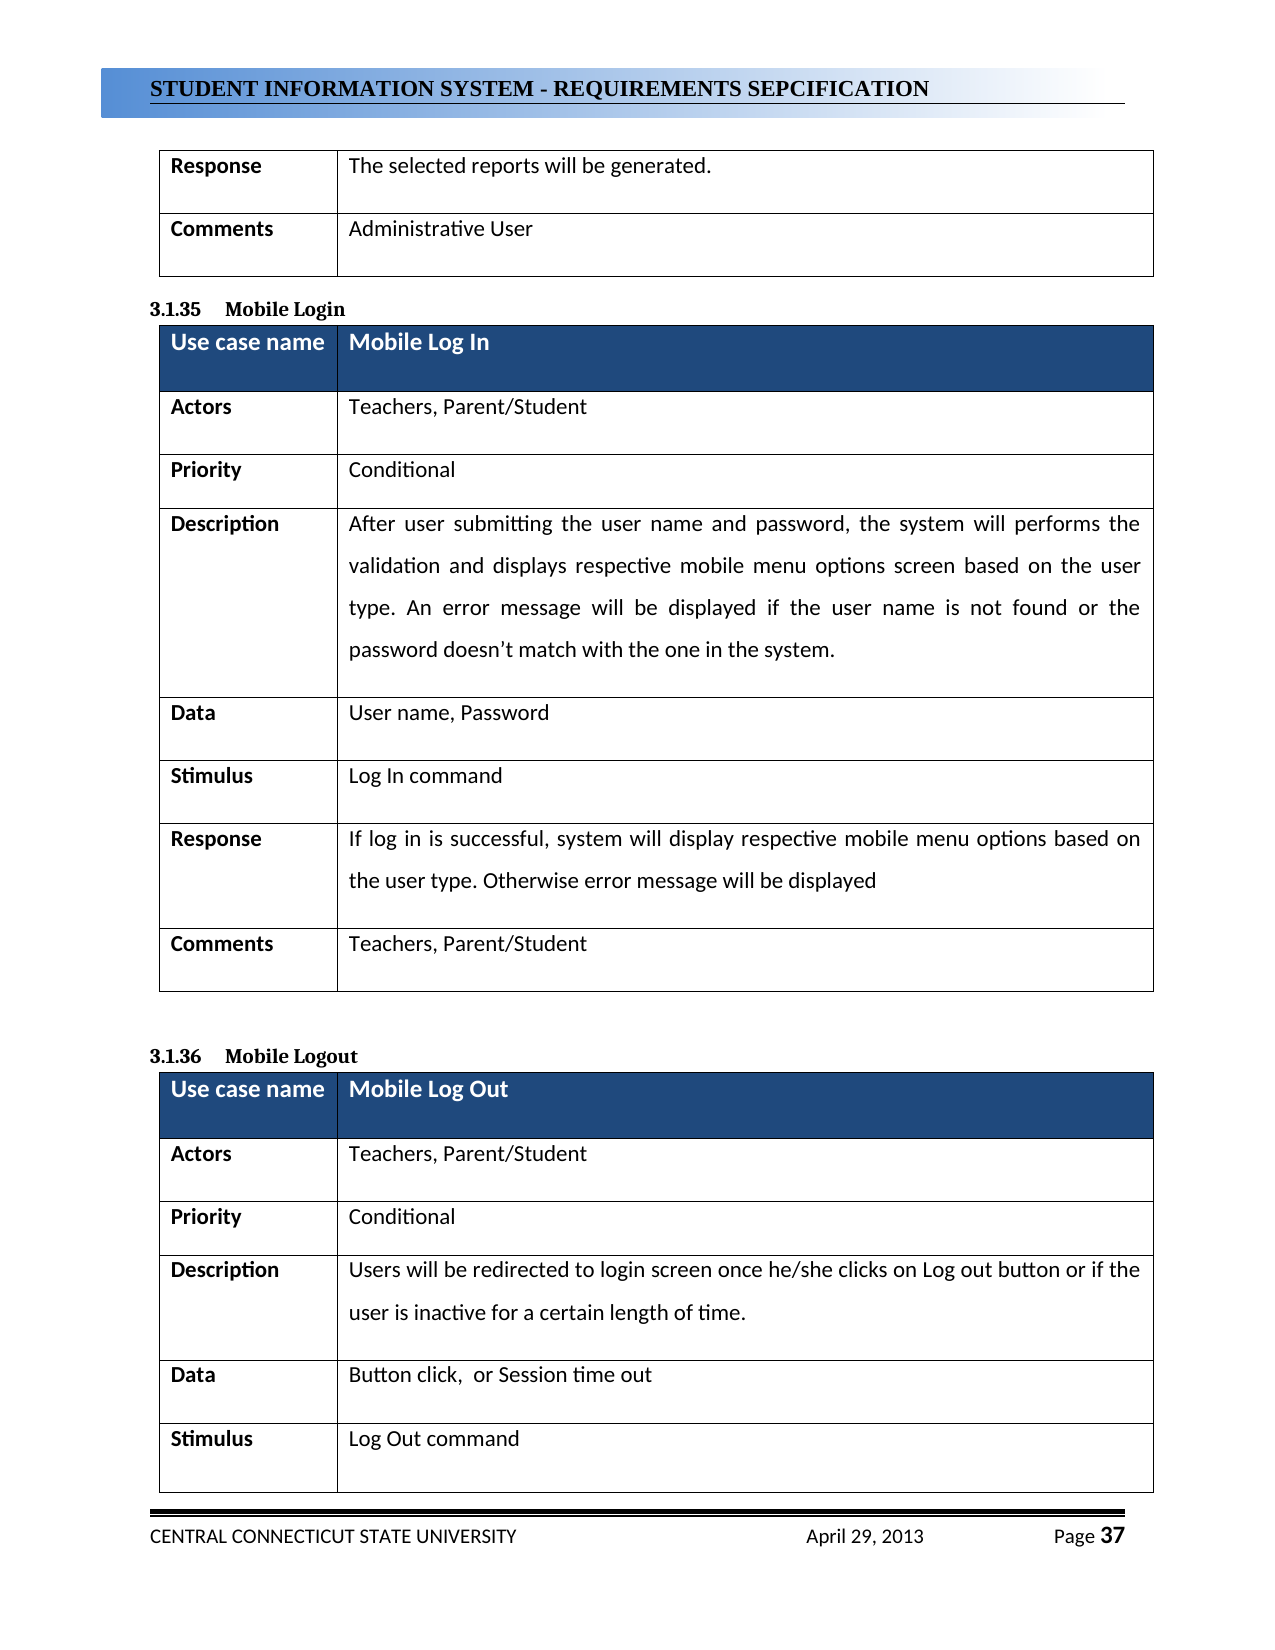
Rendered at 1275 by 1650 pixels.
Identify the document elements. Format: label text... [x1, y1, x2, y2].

table_cell Priority [160, 1202, 337, 1254]
table_cell Data [160, 1361, 337, 1423]
table_cell Description [160, 509, 337, 697]
table_cell Actors [160, 1139, 337, 1201]
table_cell Log Out command [338, 1424, 1153, 1492]
table_cell Comments [160, 214, 337, 276]
table_cell Response [160, 824, 337, 928]
table_header Mobile Log Out [338, 1073, 1153, 1138]
table_cell Users will be redirected to login screen once he/she clicks on Log out button or if the user is inactive for a certain length of time. [338, 1256, 1153, 1359]
table_cell Description [160, 1256, 337, 1359]
table_header Mobile Log In [338, 326, 1153, 391]
table_cell Actors [160, 392, 337, 454]
table_header Use case name [160, 1073, 337, 1138]
table_cell Conditional [338, 1202, 1153, 1254]
table_cell After user submitting the user name and password, the system will performs the validation and displays respective mobile menu options screen based on the user type. An error message will be displayed if the user name is not found or the password doesn’t match with the one in the system. [338, 509, 1153, 697]
table_cell Stimulus [160, 1424, 337, 1492]
subtitle Mobile Login [150, 298, 1125, 322]
table_cell Comments [160, 929, 337, 991]
table_header Use case name [160, 326, 337, 391]
table_cell The selected reports will be generated. [338, 151, 1153, 213]
table_cell Teachers, Parent/Student [338, 929, 1153, 991]
table_cell User name, Password [338, 698, 1153, 760]
table_cell Conditional [338, 455, 1153, 508]
table_cell Administrative User [338, 214, 1153, 276]
table_cell Data [160, 698, 337, 760]
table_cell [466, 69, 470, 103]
table_cell If log in is successful, system will display respective mobile menu options based on the user type. Otherwise error message will be displayed [338, 824, 1153, 928]
table_cell Log In command [338, 761, 1153, 823]
table_cell Stimulus [160, 761, 337, 823]
table_cell Response [160, 151, 337, 213]
subtitle Mobile Logout [150, 1045, 1125, 1069]
table_cell Priority [160, 455, 337, 508]
table_cell Button click, or Session time out [338, 1361, 1153, 1423]
table_cell Teachers, Parent/Student [338, 392, 1153, 454]
table_cell Teachers, Parent/Student [338, 1139, 1153, 1201]
